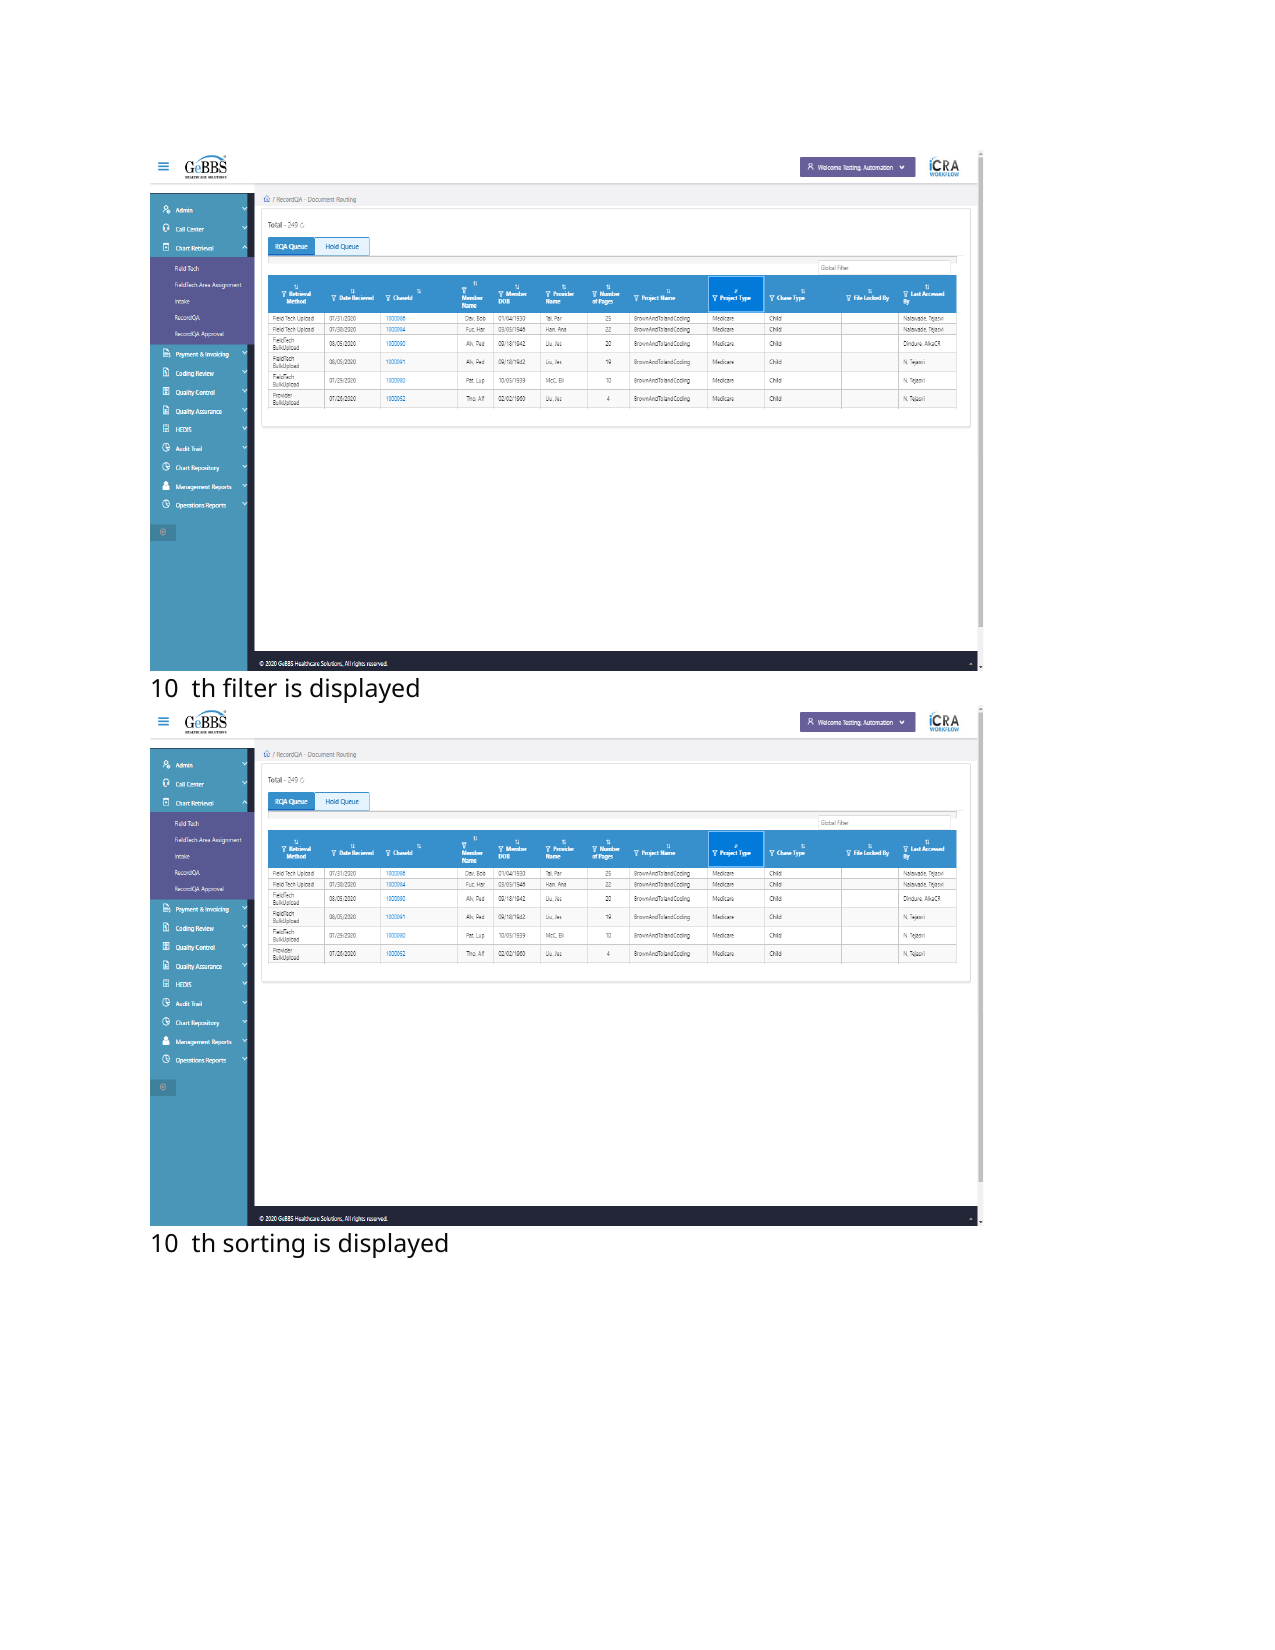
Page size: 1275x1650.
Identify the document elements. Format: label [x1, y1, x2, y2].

picture [150, 150, 984, 671]
picture [150, 705, 984, 1226]
text [150, 150, 1125, 1260]
